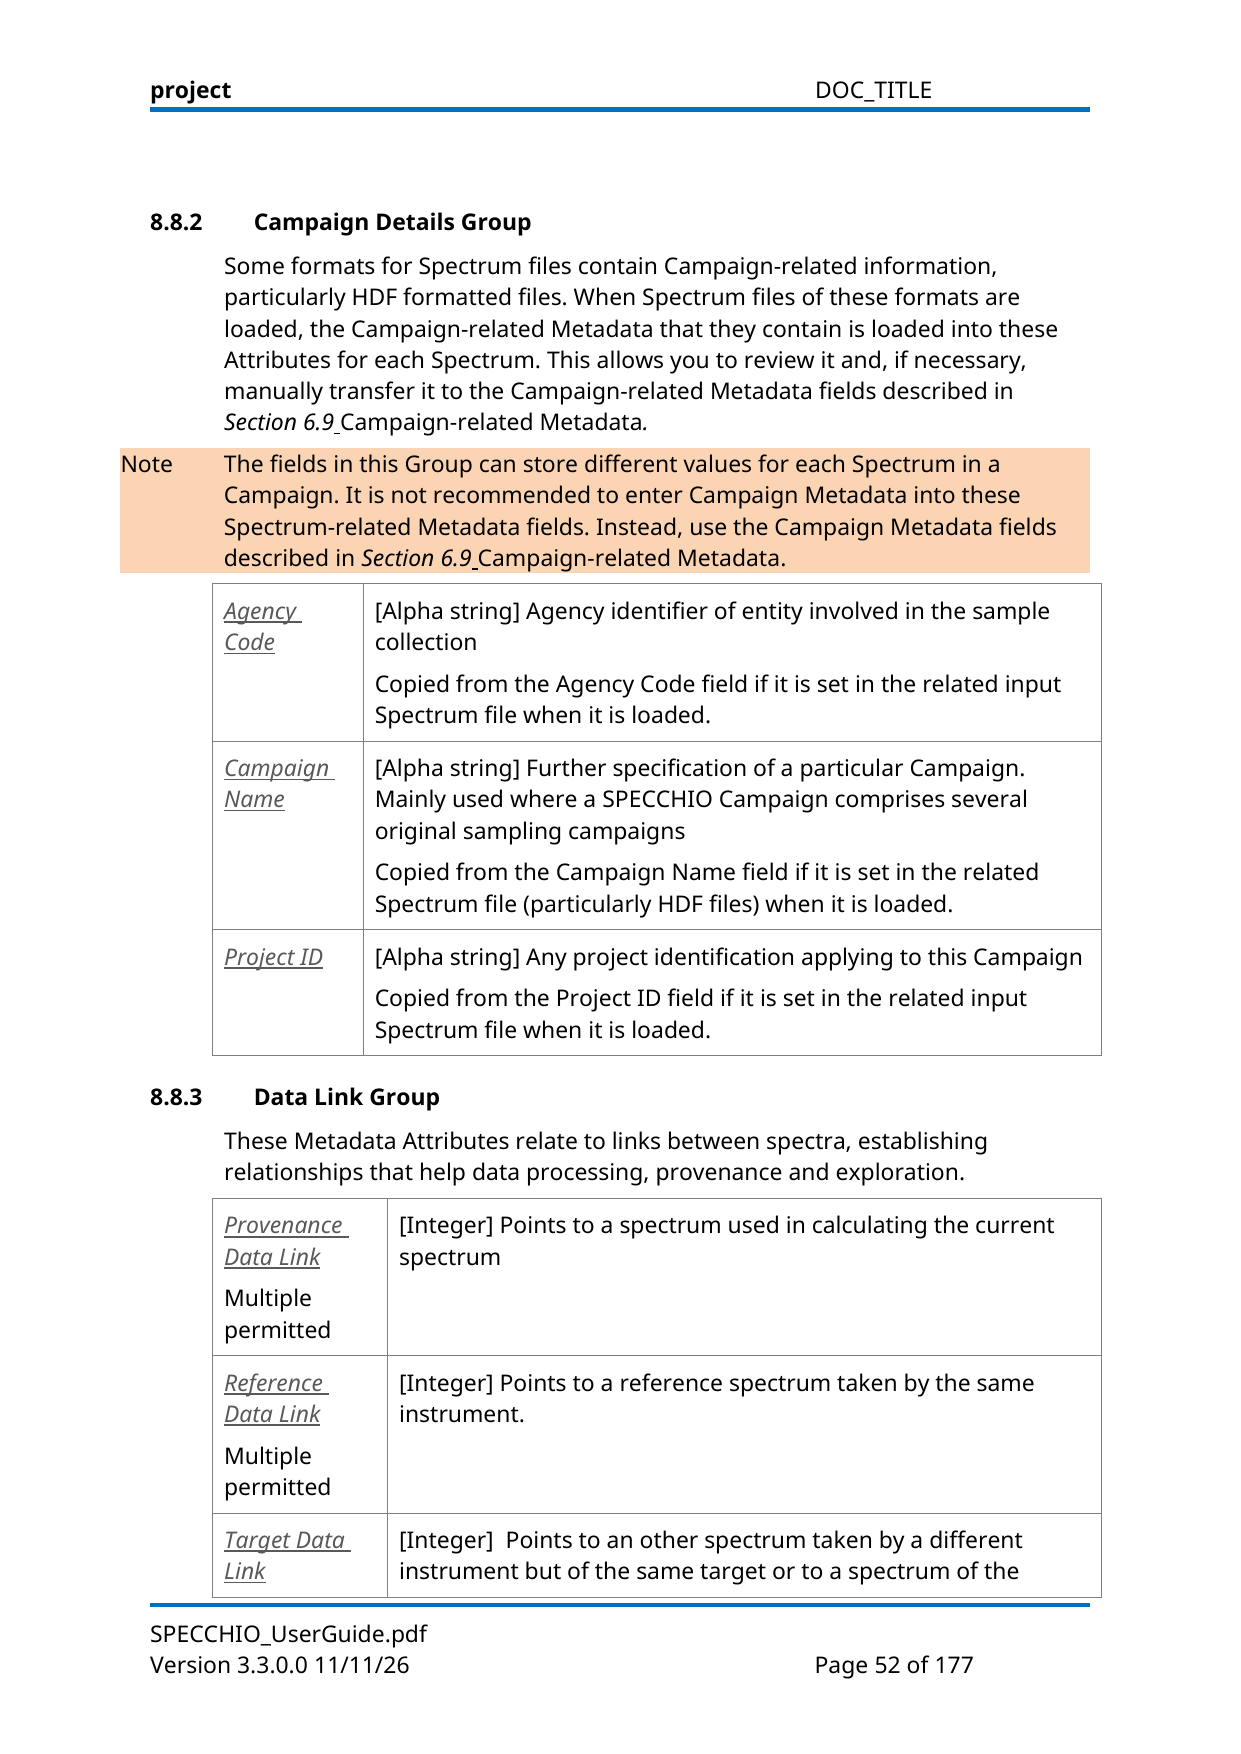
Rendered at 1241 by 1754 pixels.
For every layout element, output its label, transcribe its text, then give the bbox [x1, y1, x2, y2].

subtitle Campaign Details Group [150, 206, 1090, 237]
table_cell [388, 1514, 1101, 1597]
table_cell Project ID [213, 930, 363, 1055]
subtitle Data Link Group [150, 1081, 1090, 1112]
table_cell Campaign Name [213, 742, 363, 929]
table_header Agency Code [213, 584, 363, 741]
text Note The fields in this Group can store different values for each Spectrum in a Campaign. It is not recommended to enter Campaign Metadata into these Spectrum-related Metadata fields. Instead, use the Campaign Metadata fields described in Section 6.9 Campaign-related Metadata. [120, 448, 1090, 573]
text These Metadata Attributes relate to links between spectra, establishing relationships that help data processing, provenance and exploration. [224, 1125, 1090, 1187]
table_header Provenance Data Link Multiple permitted [213, 1199, 387, 1355]
table_header [Integer] Points to a spectrum used in calculating the current spectrum [388, 1199, 1101, 1355]
table_cell [Integer] Points to a reference spectrum taken by the same instrument. [388, 1356, 1101, 1512]
table_header [Alpha string] Agency identifier of entity involved in the sample collection Copied from the Agency Code field if it is set in the related input Spectrum file when it is loaded. [364, 584, 1101, 741]
table_cell [Alpha string] Any project identification applying to this Campaign Copied from the Project ID field if it is set in the related input Spectrum file when it is loaded. [364, 930, 1101, 1055]
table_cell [213, 1514, 387, 1597]
table_cell Reference Data Link Multiple permitted [213, 1356, 387, 1512]
text Some formats for Spectrum files contain Campaign-related information, particularly HDF formatted files. When Spectrum files of these formats are loaded, the Campaign-related Metadata that they contain is loaded into these Attributes for each Spectrum. This allows you to review it and, if necessary, manually transfer it to the Campaign-related Metadata fields described in Section 6.9 Campaign-related Metadata. [224, 250, 1090, 437]
table_cell [Alpha string] Further specification of a particular Campaign. Mainly used where a SPECCHIO Campaign comprises several original sampling campaigns Copied from the Campaign Name field if it is set in the related Spectrum file (particularly HDF files) when it is loaded. [364, 742, 1101, 929]
